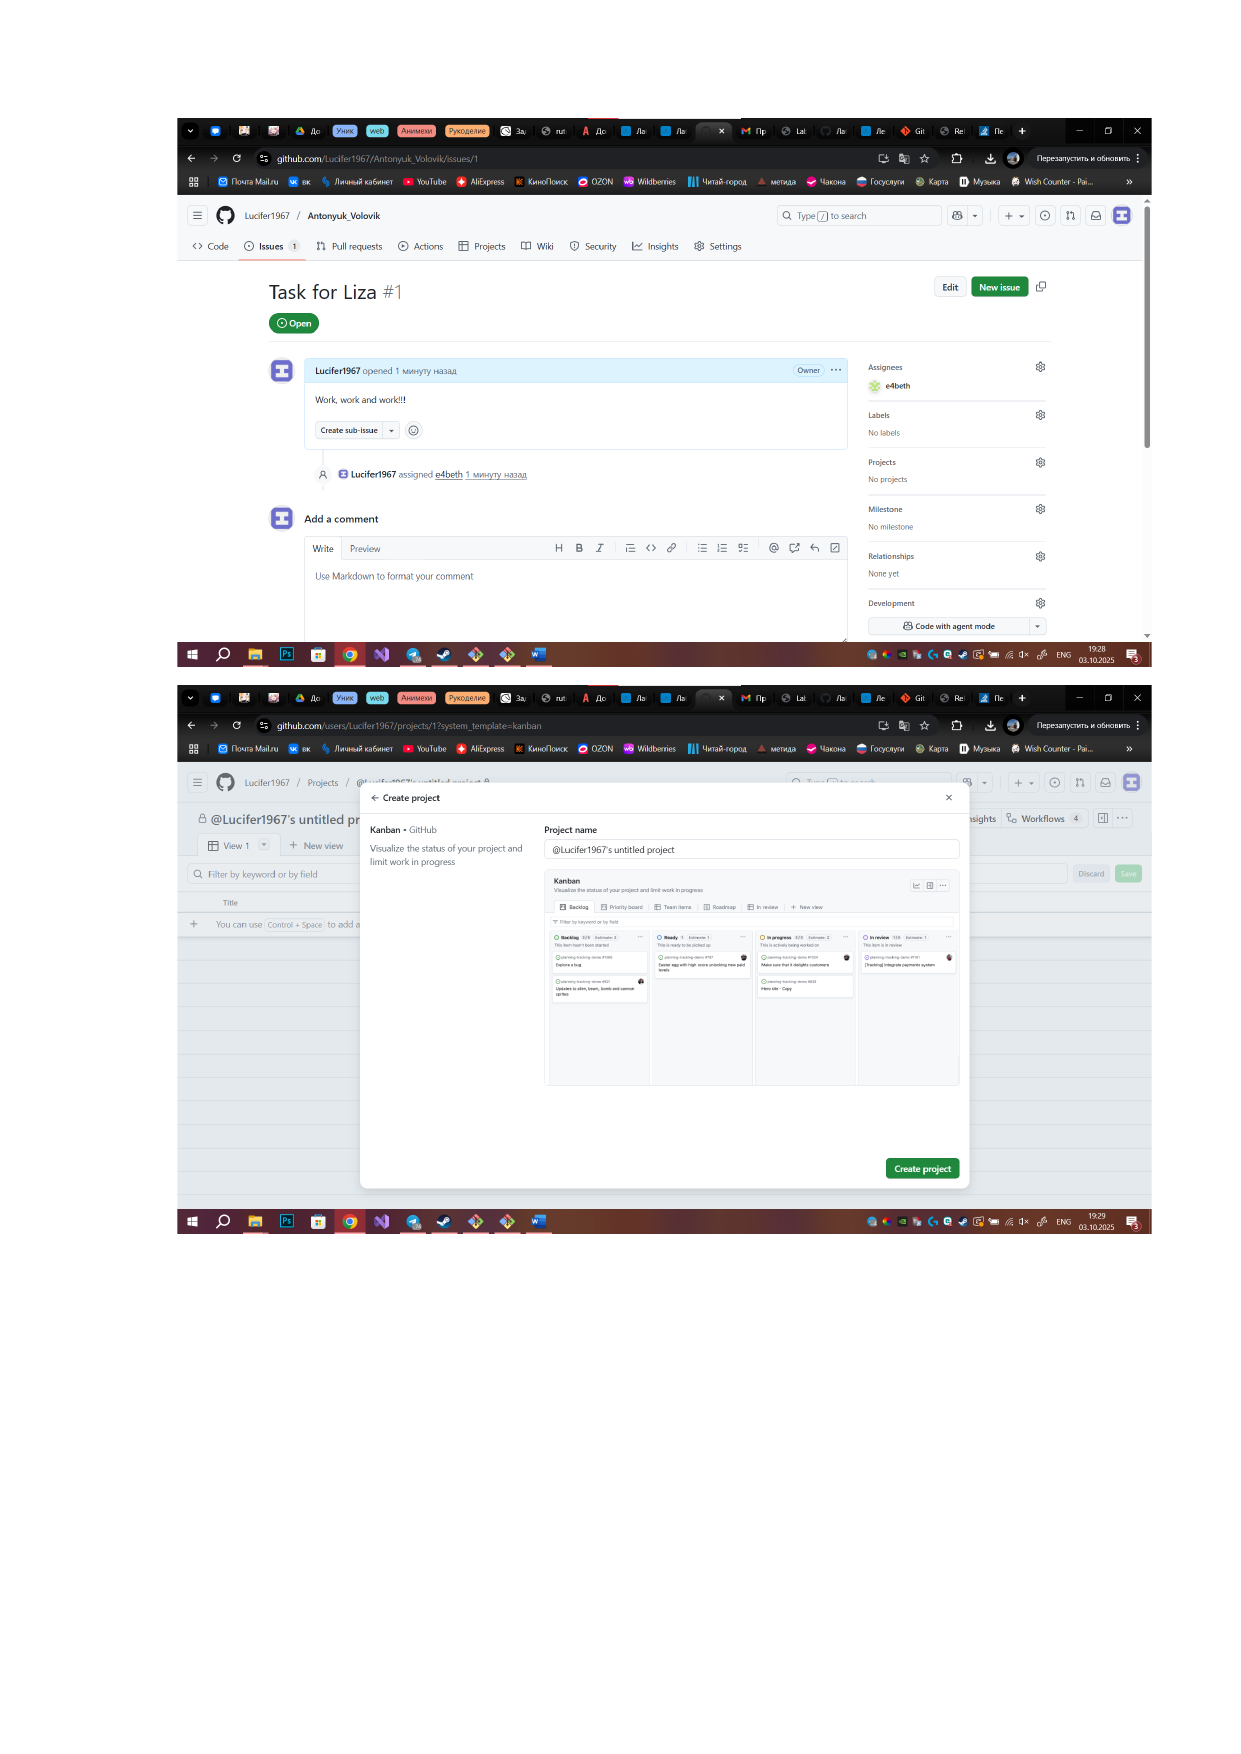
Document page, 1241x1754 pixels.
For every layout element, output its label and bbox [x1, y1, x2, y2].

picture [177, 685, 1152, 1234]
picture [177, 118, 1152, 667]
